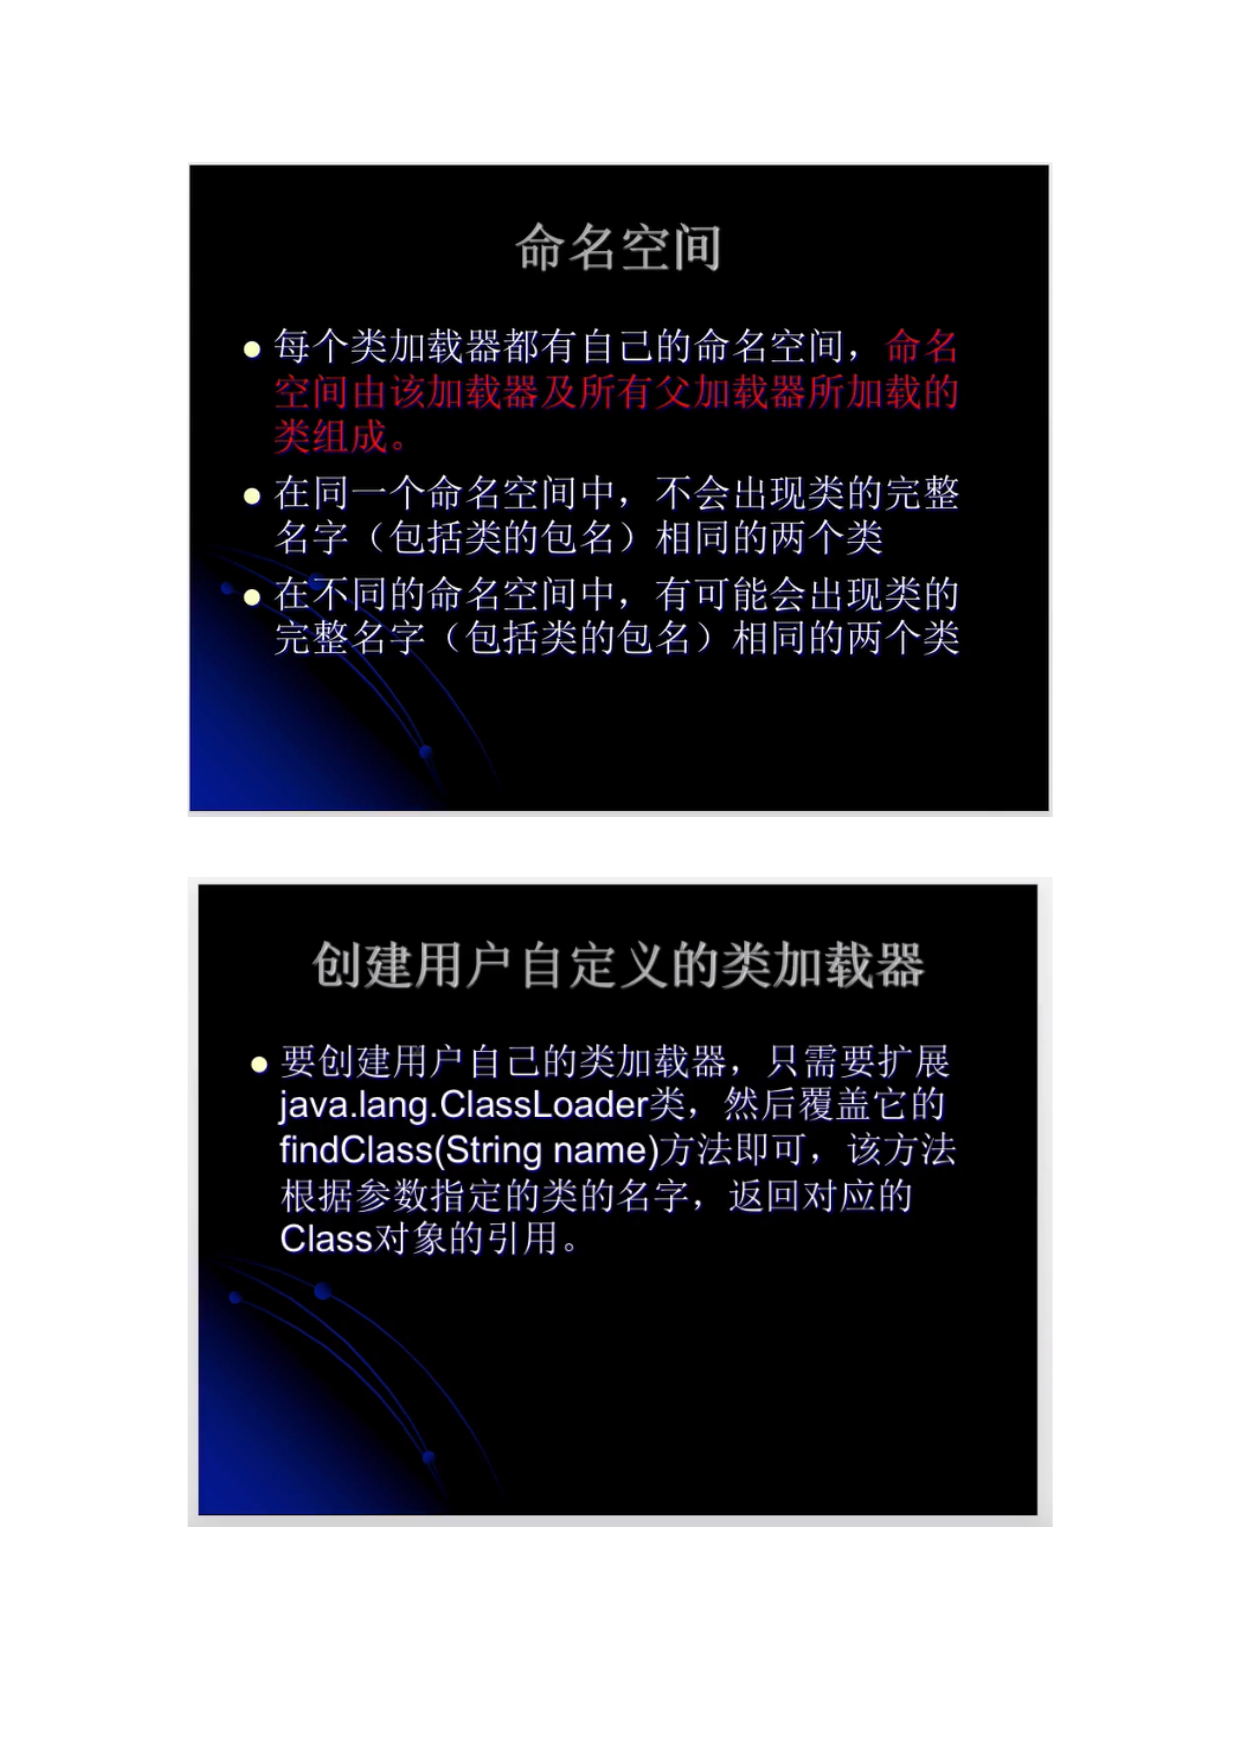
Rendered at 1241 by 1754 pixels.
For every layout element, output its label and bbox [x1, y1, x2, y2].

picture [187, 162, 1053, 817]
picture [187, 877, 1053, 1527]
